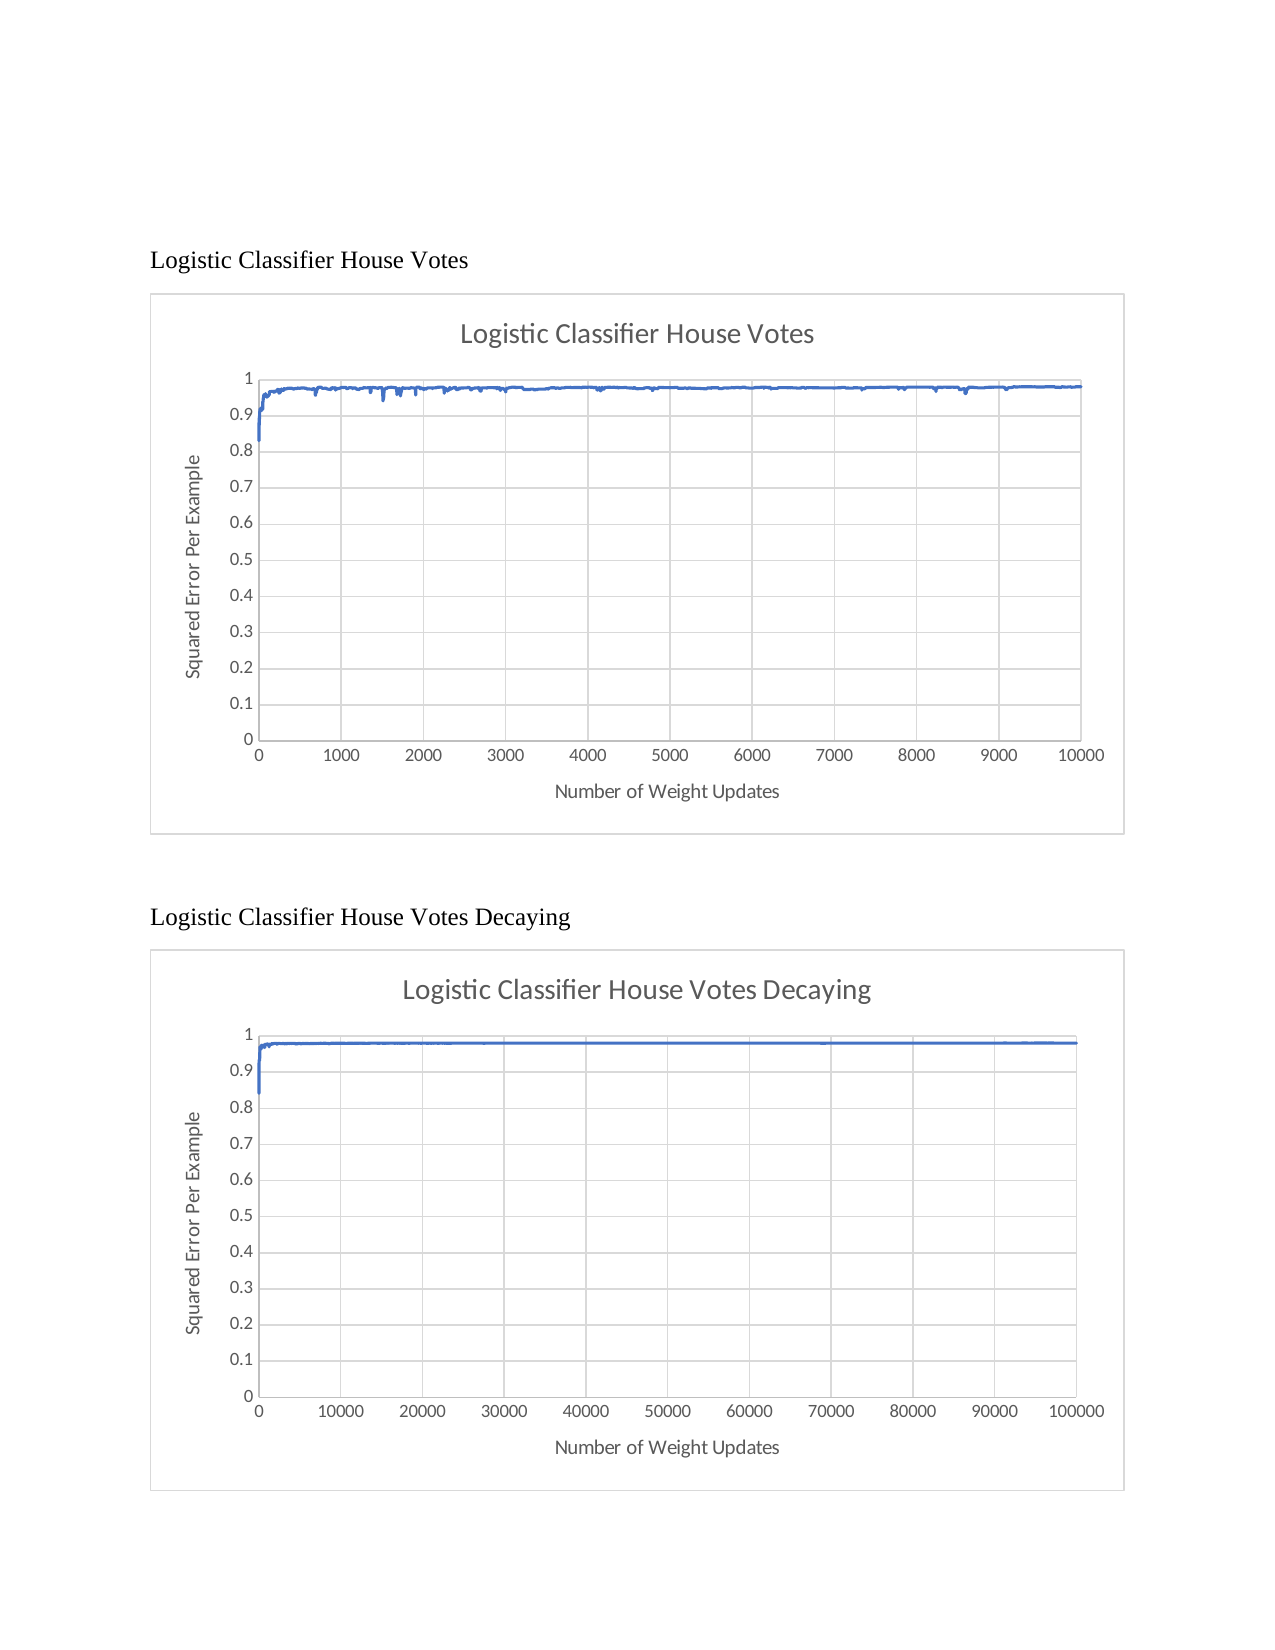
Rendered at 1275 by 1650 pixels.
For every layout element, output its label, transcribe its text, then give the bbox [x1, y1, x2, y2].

text Logistic Classifier House Votes Decaying [150, 902, 1125, 930]
text Logistic Classifier House Votes [150, 245, 1125, 274]
